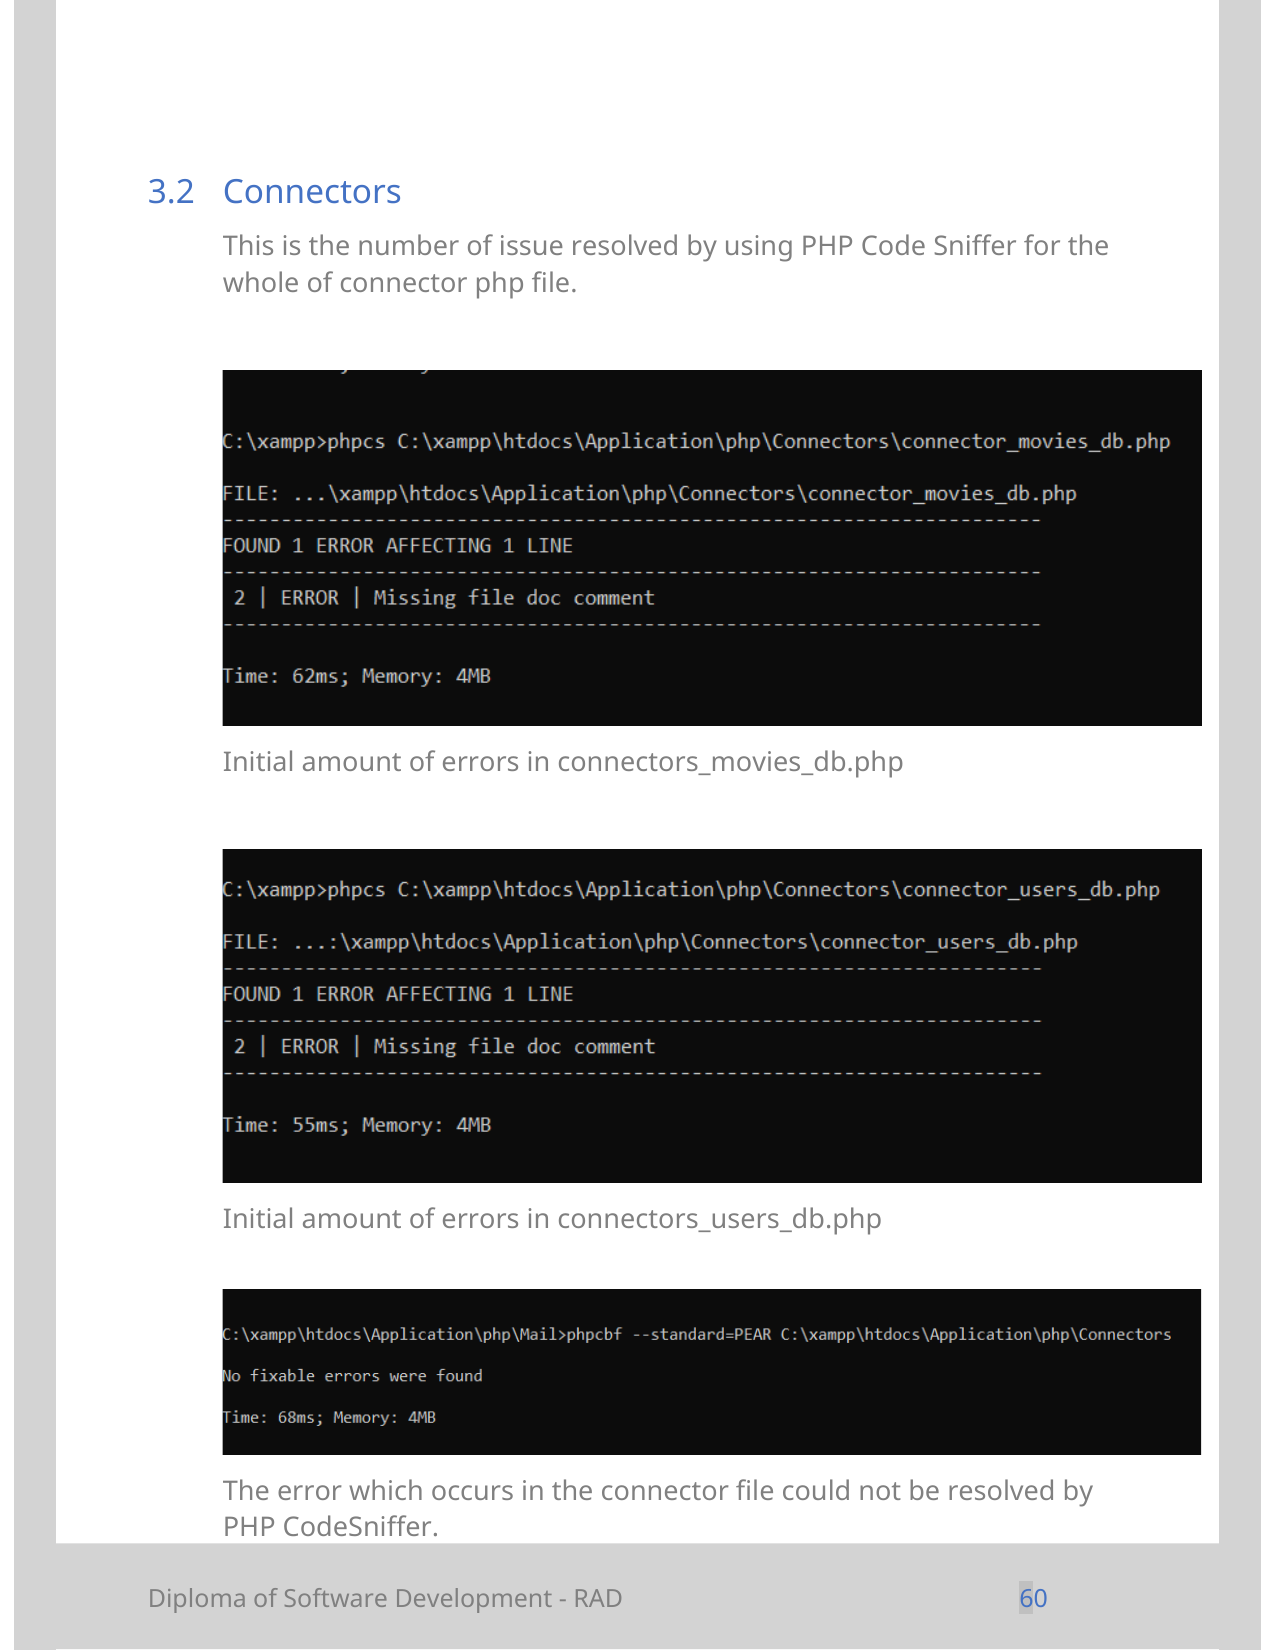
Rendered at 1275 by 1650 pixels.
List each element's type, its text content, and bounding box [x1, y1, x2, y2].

subtitle 3.2 Connectors [148, 168, 1127, 214]
picture [222, 1289, 1202, 1455]
text This is the number of issue resolved by using PHP Code Sniffer for the whole of connector php file. [223, 226, 1127, 300]
picture [222, 849, 1202, 1183]
text The error which occurs in the connector file could not be resolved by PHP CodeSniffer. [223, 1471, 1127, 1545]
text Initial amount of errors in connectors_movies_db.php [223, 742, 1127, 779]
picture [222, 370, 1202, 726]
text Initial amount of errors in connectors_users_db.php [223, 1199, 1127, 1236]
